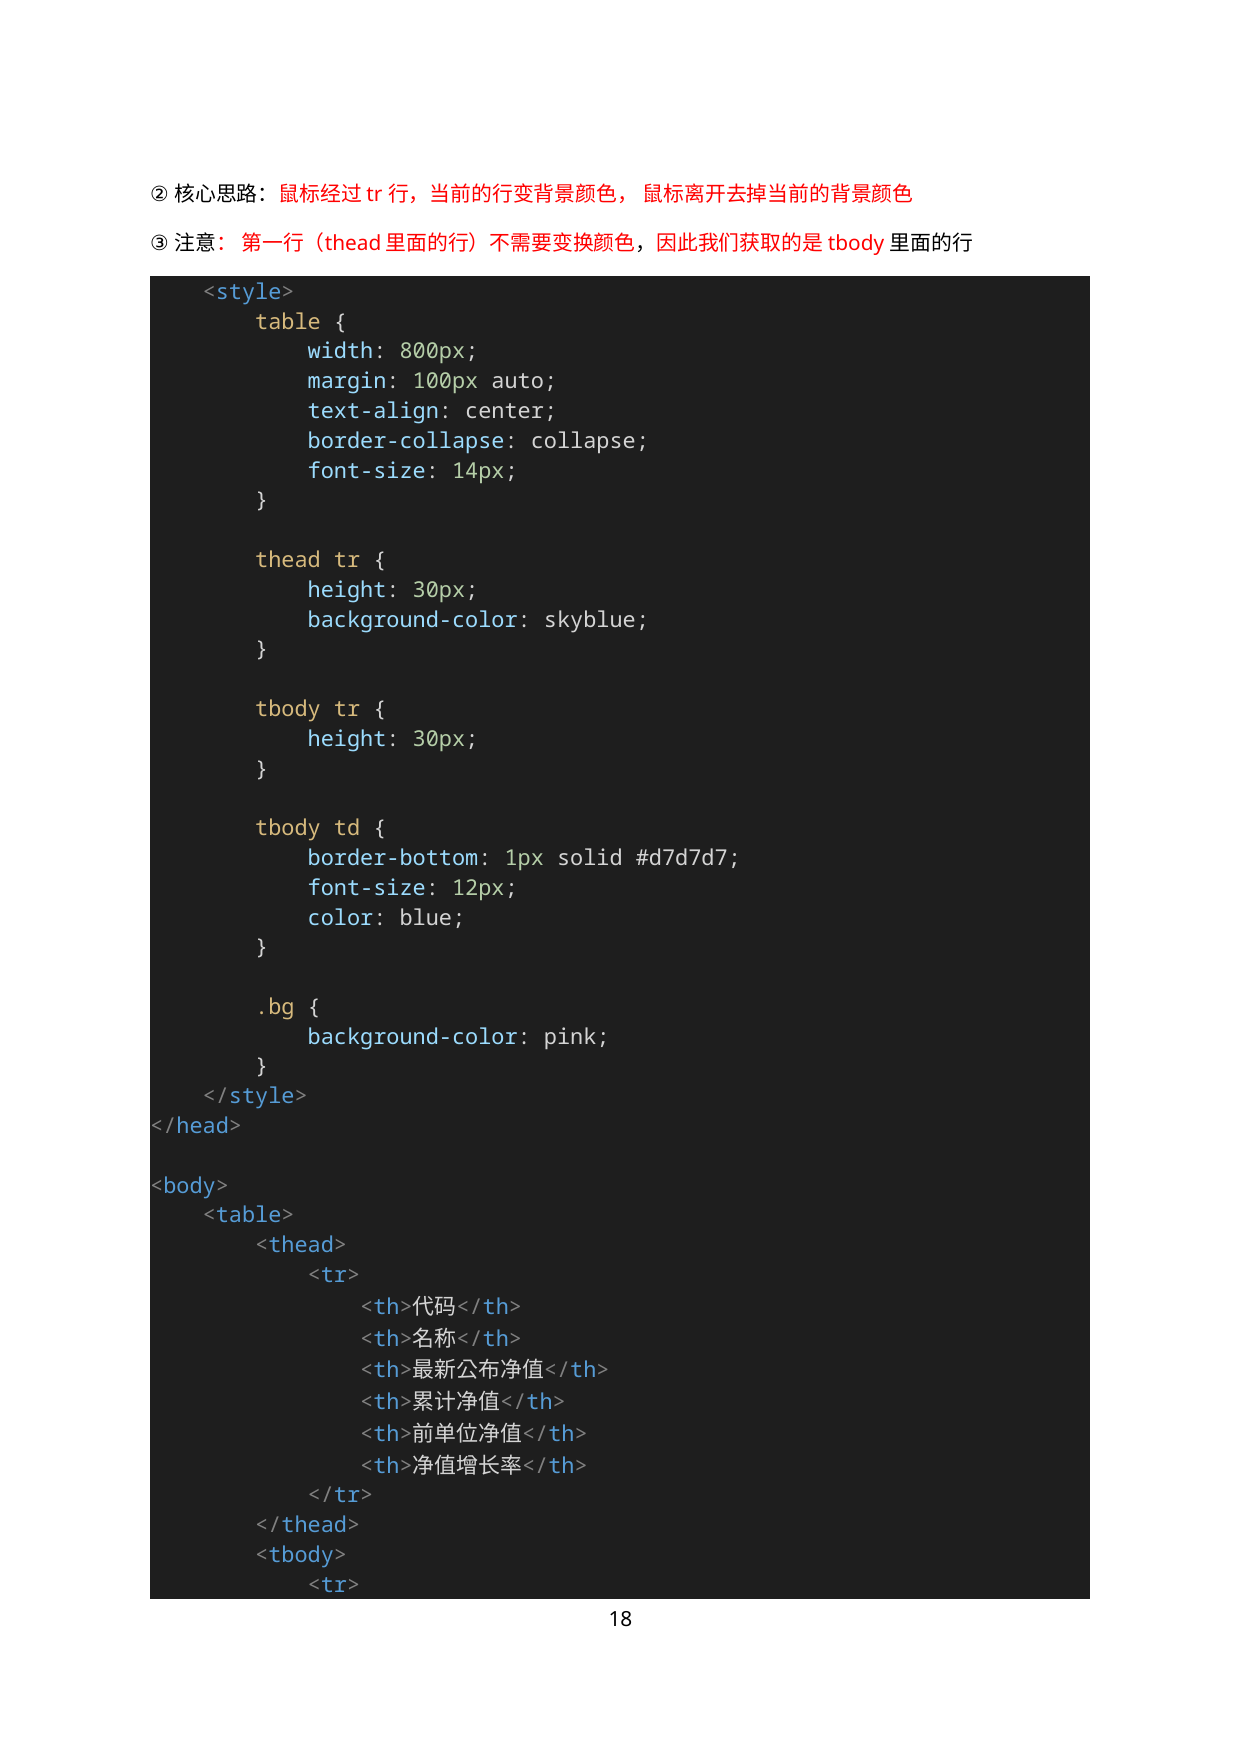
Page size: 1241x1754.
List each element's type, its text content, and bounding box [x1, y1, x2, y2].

text <tbody> [150, 1539, 1090, 1569]
text height: 30px; [150, 574, 1090, 604]
text <style> [150, 276, 1090, 306]
text <table> [150, 1199, 1090, 1229]
text tbody td { [150, 812, 1090, 842]
text thead tr { [150, 544, 1090, 574]
text </tr> [150, 1479, 1090, 1509]
text table { [150, 306, 1090, 336]
text font-size: 14px; [150, 455, 1090, 484]
text tbody tr { [150, 693, 1090, 723]
text } [150, 484, 1090, 514]
text } [150, 753, 1090, 782]
text <thead> [150, 1229, 1090, 1259]
text <th>代码</th> [150, 1289, 1090, 1321]
text </style> [150, 1080, 1090, 1110]
text background-color: pink; [150, 1021, 1090, 1051]
text } [150, 931, 1090, 961]
text width: 800px; [150, 336, 1090, 365]
text } [150, 1051, 1090, 1080]
text border-collapse: collapse; [150, 425, 1090, 455]
text ② 核心思路：鼠标经过 tr 行，当前的行变背景颜色， 鼠标离开去掉当前的背景颜色 [150, 177, 1090, 207]
text height: 30px; [150, 723, 1090, 753]
text <th>累计净值</th> [150, 1384, 1090, 1416]
text <th>名称</th> [150, 1321, 1090, 1352]
text text-align: center; [150, 395, 1090, 425]
text <tr> [150, 1259, 1090, 1289]
text border-bottom: 1px solid #d7d7d7; [150, 842, 1090, 872]
text .bg { [150, 991, 1090, 1021]
text <th>净值增长率</th> [150, 1448, 1090, 1479]
text <tr> [150, 1569, 1090, 1599]
text } [150, 633, 1090, 663]
text font-size: 12px; [150, 872, 1090, 902]
text background-color: skyblue; [150, 604, 1090, 633]
text ③ 注意： 第一行（thead里面的行）不需要变换颜色，因此我们获取的是 tbody 里面的行 [150, 227, 1090, 257]
text <th>前单位净值</th> [150, 1416, 1090, 1448]
text color: blue; [150, 902, 1090, 931]
text margin: 100px auto; [150, 365, 1090, 395]
text <body> [150, 1170, 1090, 1199]
text <th>最新公布净值</th> [150, 1352, 1090, 1384]
text </thead> [150, 1509, 1090, 1539]
text </head> [150, 1110, 1090, 1140]
